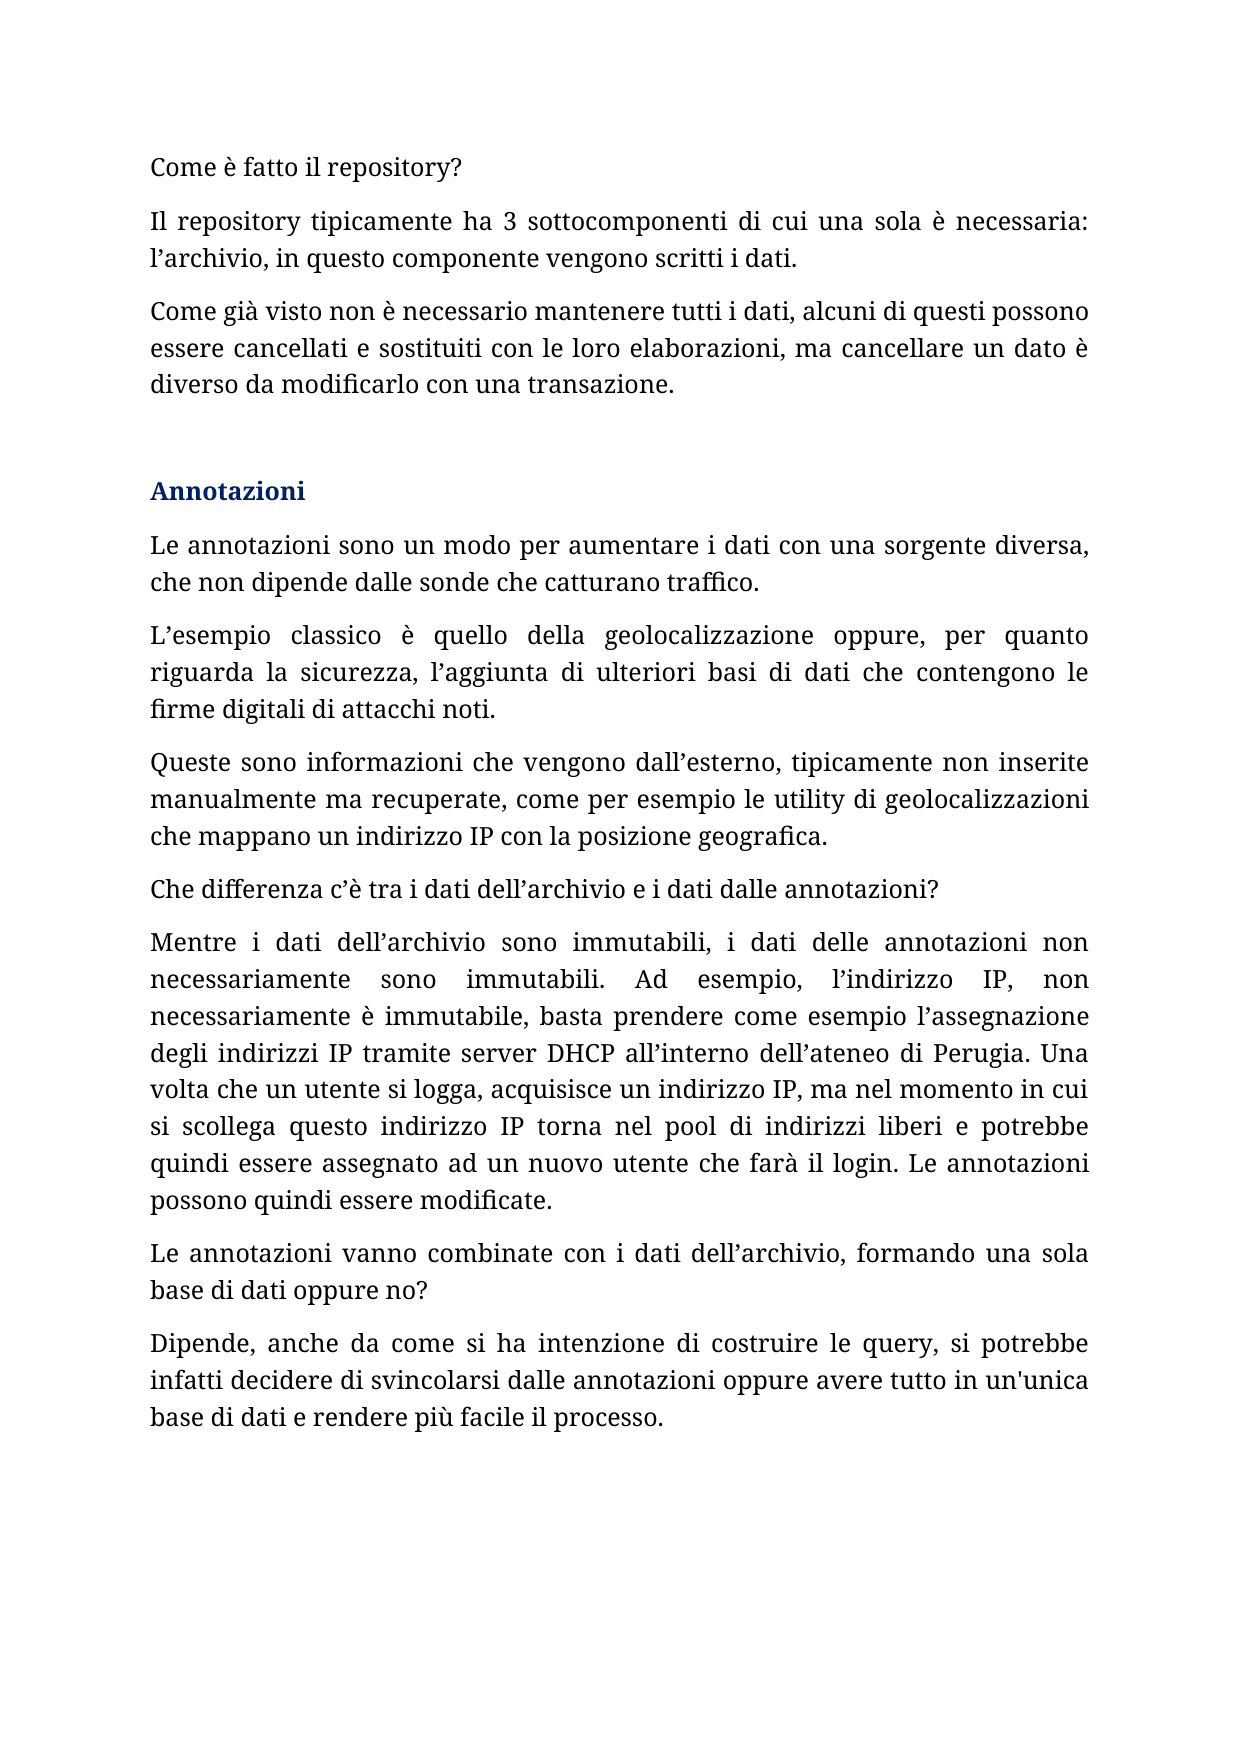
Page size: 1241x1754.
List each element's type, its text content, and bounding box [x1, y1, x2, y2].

text Mentre i dati dell’archivio sono immutabili, i dati delle annotazioni non necessariamente sono immutabili. Ad esempio, l’indirizzo IP, non necessariamente è immutabile, basta prendere come esempio l’assegnazione degli indirizzi IP tramite server DHCP all’interno dell’ateneo di Perugia. Una volta che un utente si logga, acquisisce un indirizzo IP, ma nel momento in cui si scollega questo indirizzo IP torna nel pool di indirizzi liberi e potrebbe quindi essere assegnato ad un nuovo utente che farà il login. Le annotazioni possono quindi essere modificate. [150, 925, 1090, 1217]
text Annotazioni [150, 474, 1090, 508]
text Dipende, anche da come si ha intenzione di costruire le query, si potrebbe infatti decidere di svincolarsi dalle annotazioni oppure avere tutto in un'unica base di dati e rendere più facile il processo. [150, 1326, 1090, 1434]
text Che differenza c’è tra i dati dell’archivio e i dati dalle annotazioni? [150, 872, 1090, 906]
text L’esempio classico è quello della geolocalizzazione oppure, per quanto riguarda la sicurezza, l’aggiunta di ulteriori basi di dati che contengono le firme digitali di attacchi noti. [150, 618, 1090, 725]
text Queste sono informazioni che vengono dall’esterno, tipicamente non inserite manualmente ma recuperate, come per esempio le utility di geolocalizzazioni che mappano un indirizzo IP con la posizione geografica. [150, 745, 1090, 852]
text Le annotazioni vanno combinate con i dati dell’archivio, formando una sola base di dati oppure no? [150, 1236, 1090, 1307]
text Come è fatto il repository? [150, 150, 1090, 184]
text Come già visto non è necessario mantenere tutti i dati, alcuni di questi possono essere cancellati e sostituiti con le loro elaborazioni, ma cancellare un dato è diverso da modificarlo con una transazione. [150, 294, 1090, 401]
text Le annotazioni sono un modo per aumentare i dati con una sorgente diversa, che non dipende dalle sonde che catturano traffico. [150, 527, 1090, 598]
text Il repository tipicamente ha 3 sottocomponenti di cui una sola è necessaria: l’archivio, in questo componente vengono scritti i dati. [150, 203, 1090, 274]
